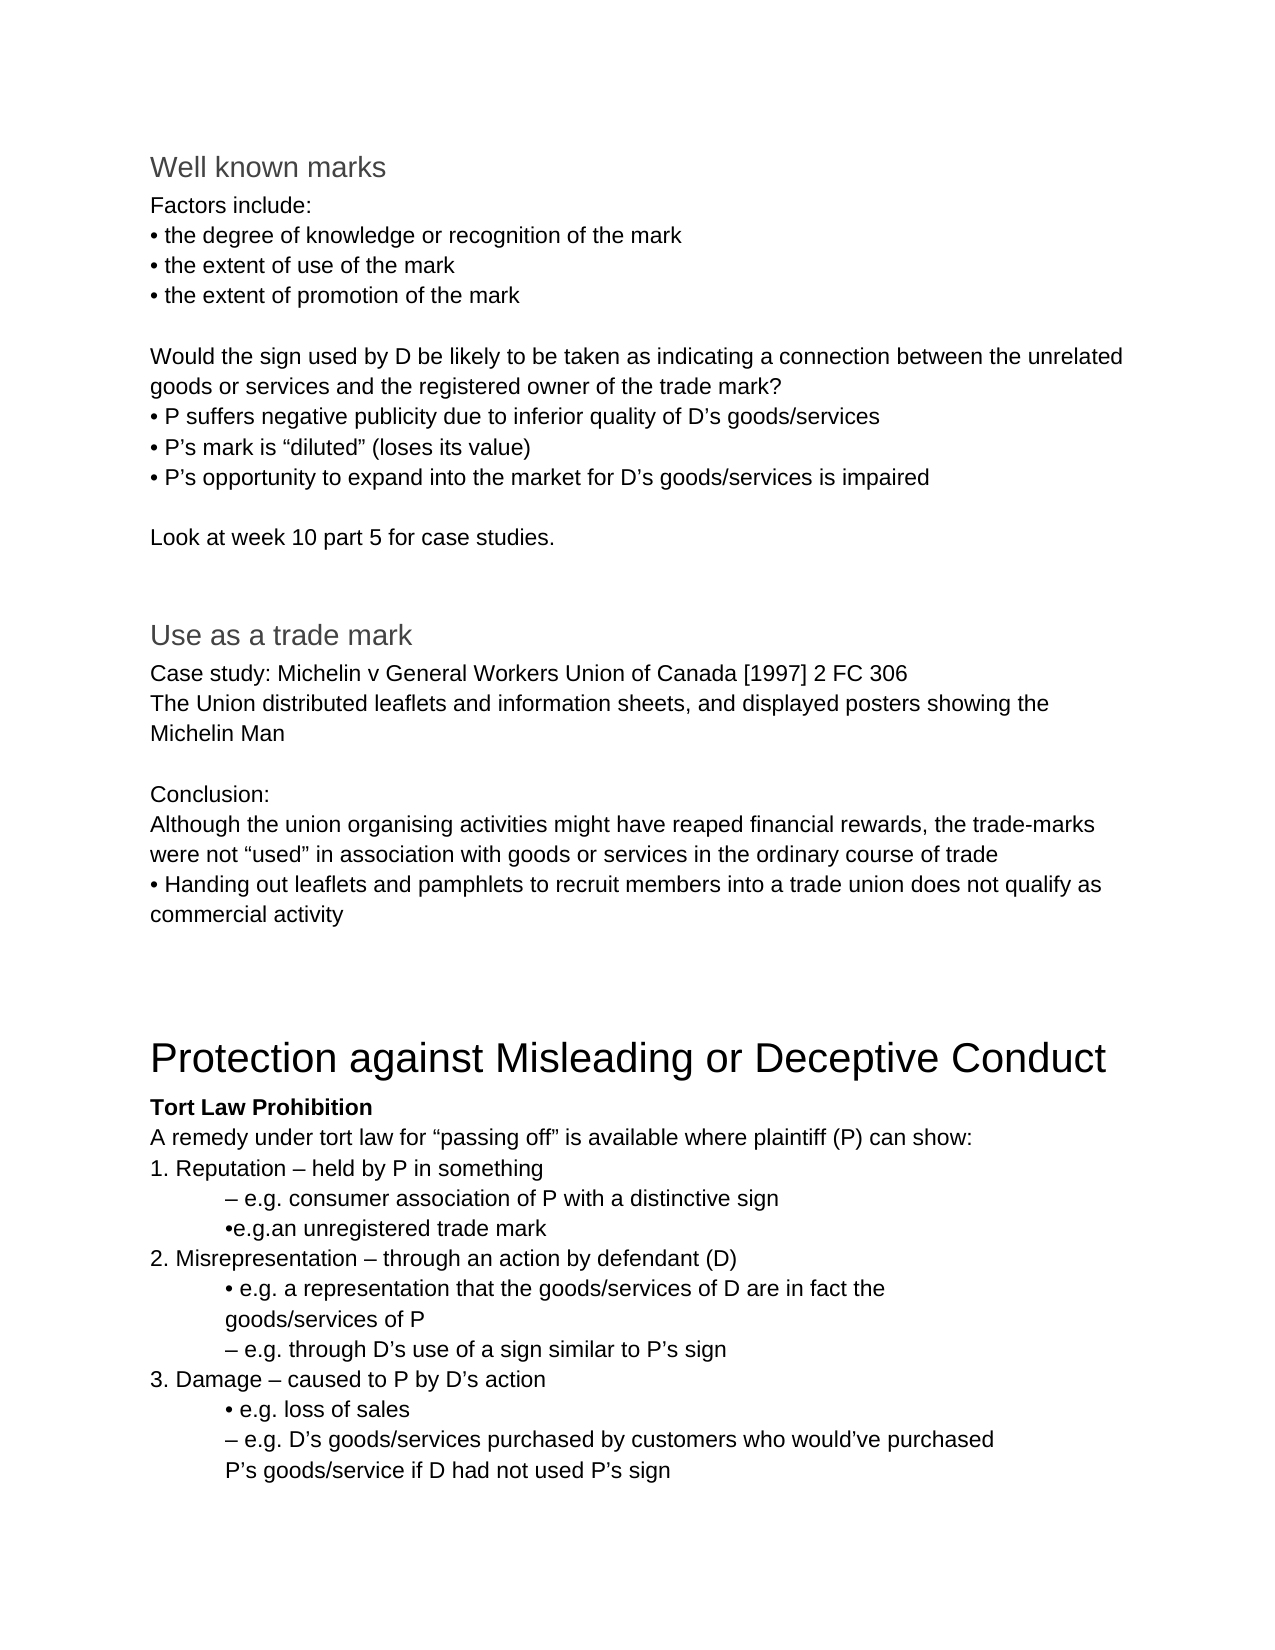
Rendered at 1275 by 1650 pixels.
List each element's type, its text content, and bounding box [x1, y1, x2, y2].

text goods/services of P [225, 1306, 1125, 1332]
text – e.g. through D’s use of a sign similar to P’s sign [225, 1336, 1125, 1362]
text Would the sign used by D be likely to be taken as indicating a connection between the unrelated goods or services and the registered owner of the trade mark? [150, 343, 1125, 399]
text • e.g. a representation that the goods/services of D are in fact the [225, 1275, 1125, 1302]
subtitle Protection against Misleading or Deceptive Conduct [150, 1034, 1125, 1082]
subtitle Use as a trade mark [150, 618, 1125, 651]
text A remedy under tort law for “passing off” is available where plaintiff (P) can show: [150, 1124, 1125, 1151]
text The Union distributed leaflets and information sheets, and displayed posters showing the Michelin Man [150, 690, 1125, 747]
text – e.g. consumer association of P with a distinctive sign [225, 1185, 1125, 1211]
text – e.g. D’s goods/services purchased by customers who would’ve purchased [225, 1426, 1125, 1453]
text Although the union organising activities might have reaped financial rewards, the trade-marks were not “used” in association with goods or services in the ordinary course of trade [150, 811, 1125, 867]
text • the degree of knowledge or recognition of the mark [150, 222, 1125, 248]
text Conclusion: [150, 781, 1125, 807]
text • Handing out leaflets and pamphlets to recruit members into a trade union does not qualify as commercial activity [150, 871, 1125, 928]
text • e.g. loss of sales [225, 1396, 1125, 1423]
text P’s goods/service if D had not used P’s sign [225, 1457, 1125, 1483]
text 2. Misrepresentation – through an action by defendant (D) [150, 1245, 1125, 1272]
text • P suffers negative publicity due to inferior quality of D’s goods/services [150, 403, 1125, 430]
text Factors include: [150, 192, 1125, 218]
text • P’s mark is “diluted” (loses its value) [150, 433, 1125, 460]
text Look at week 10 part 5 for case studies. [150, 524, 1125, 551]
subtitle Well known marks [150, 150, 1125, 183]
text Tort Law Prohibition [150, 1094, 1125, 1121]
text 3. Damage – caused to P by D’s action [150, 1366, 1125, 1392]
text • P’s opportunity to expand into the market for D’s goods/services is impaired [150, 464, 1125, 490]
text Case study: Michelin v General Workers Union of Canada [1997] 2 FC 306 [150, 660, 1125, 686]
text • the extent of use of the mark [150, 252, 1125, 279]
text 1. Reputation – held by P in something [150, 1154, 1125, 1181]
text •e.g.an unregistered trade mark [225, 1215, 1125, 1241]
text • the extent of promotion of the mark [150, 282, 1125, 309]
